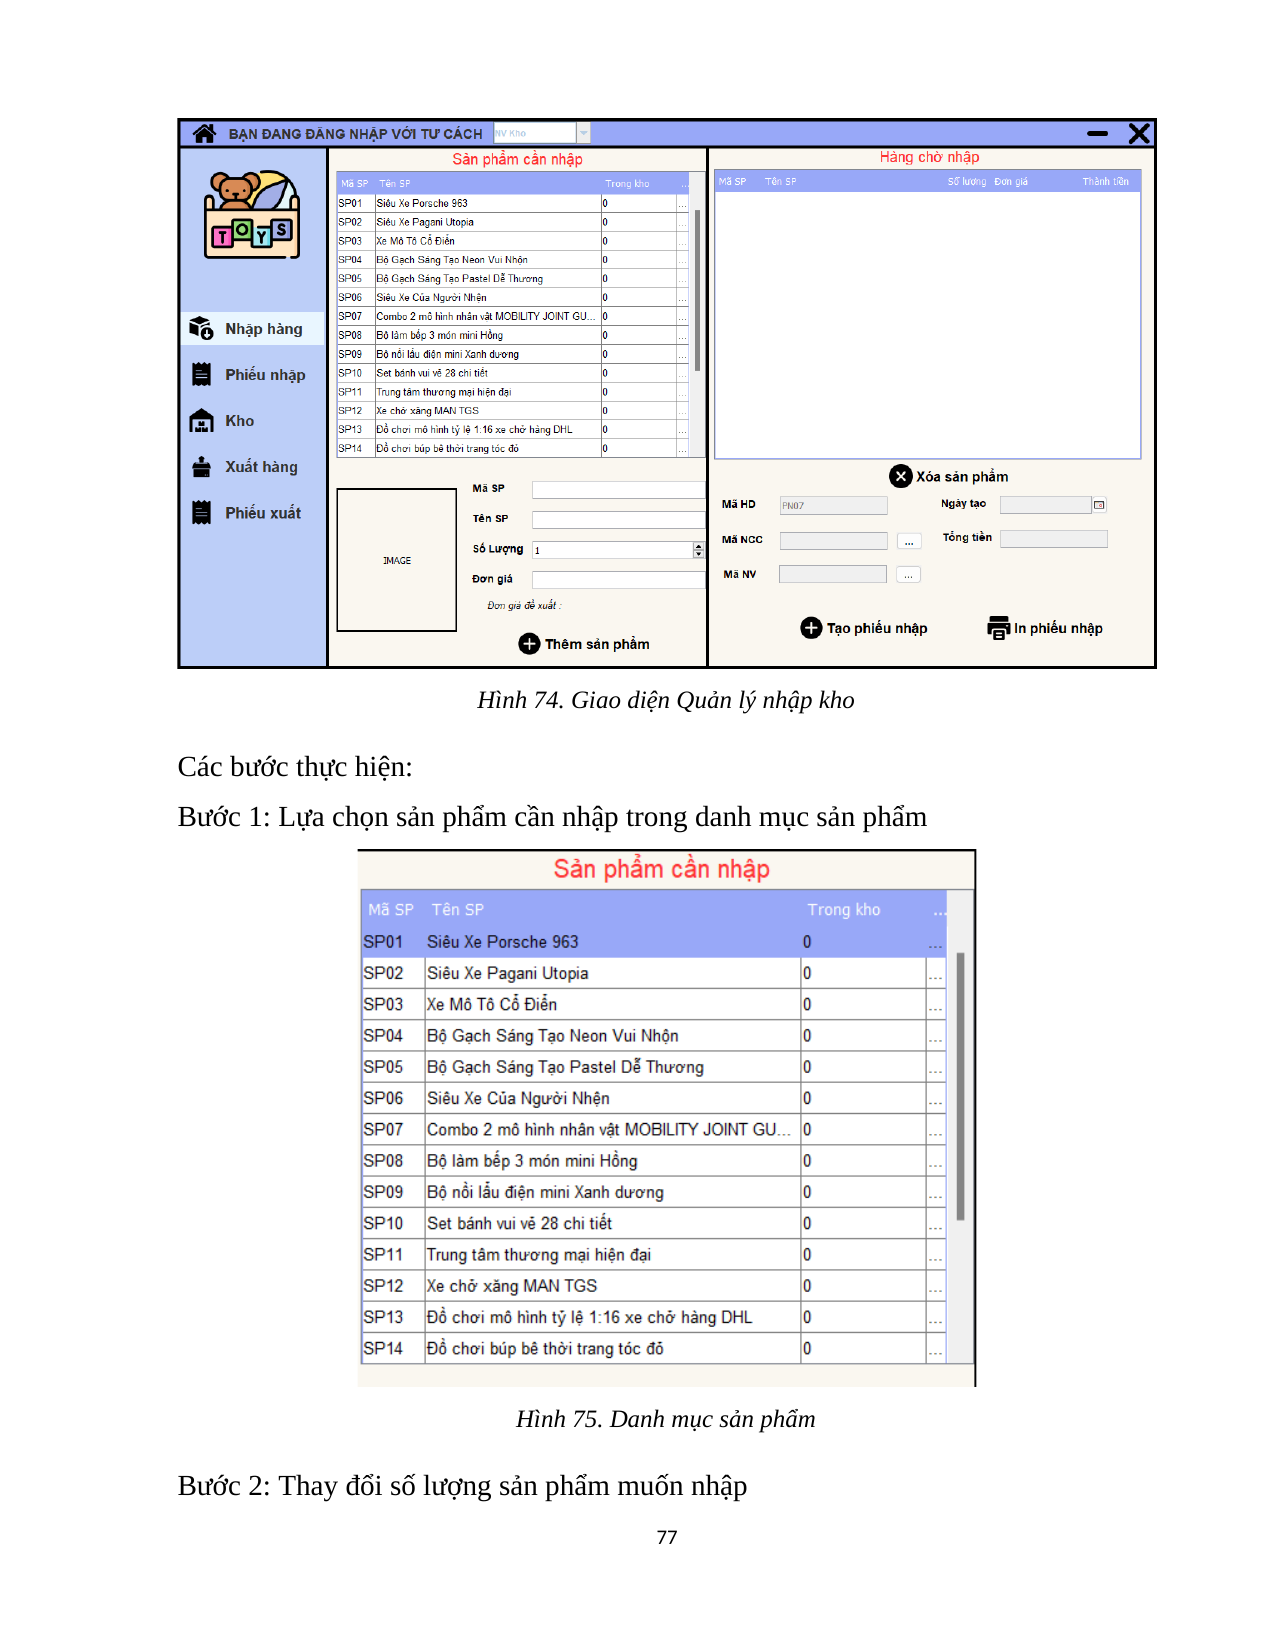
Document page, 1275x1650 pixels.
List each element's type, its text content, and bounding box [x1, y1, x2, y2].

text Các bước thực hiện: [177, 749, 1157, 782]
picture [357, 849, 977, 1387]
text Bước 1: Lựa chọn sản phẩm cần nhập trong danh mục sản phẩm [177, 799, 1157, 833]
picture [177, 118, 1157, 669]
text Bước 2: Thay đổi số lượng sản phẩm muốn nhập [177, 1468, 1157, 1501]
